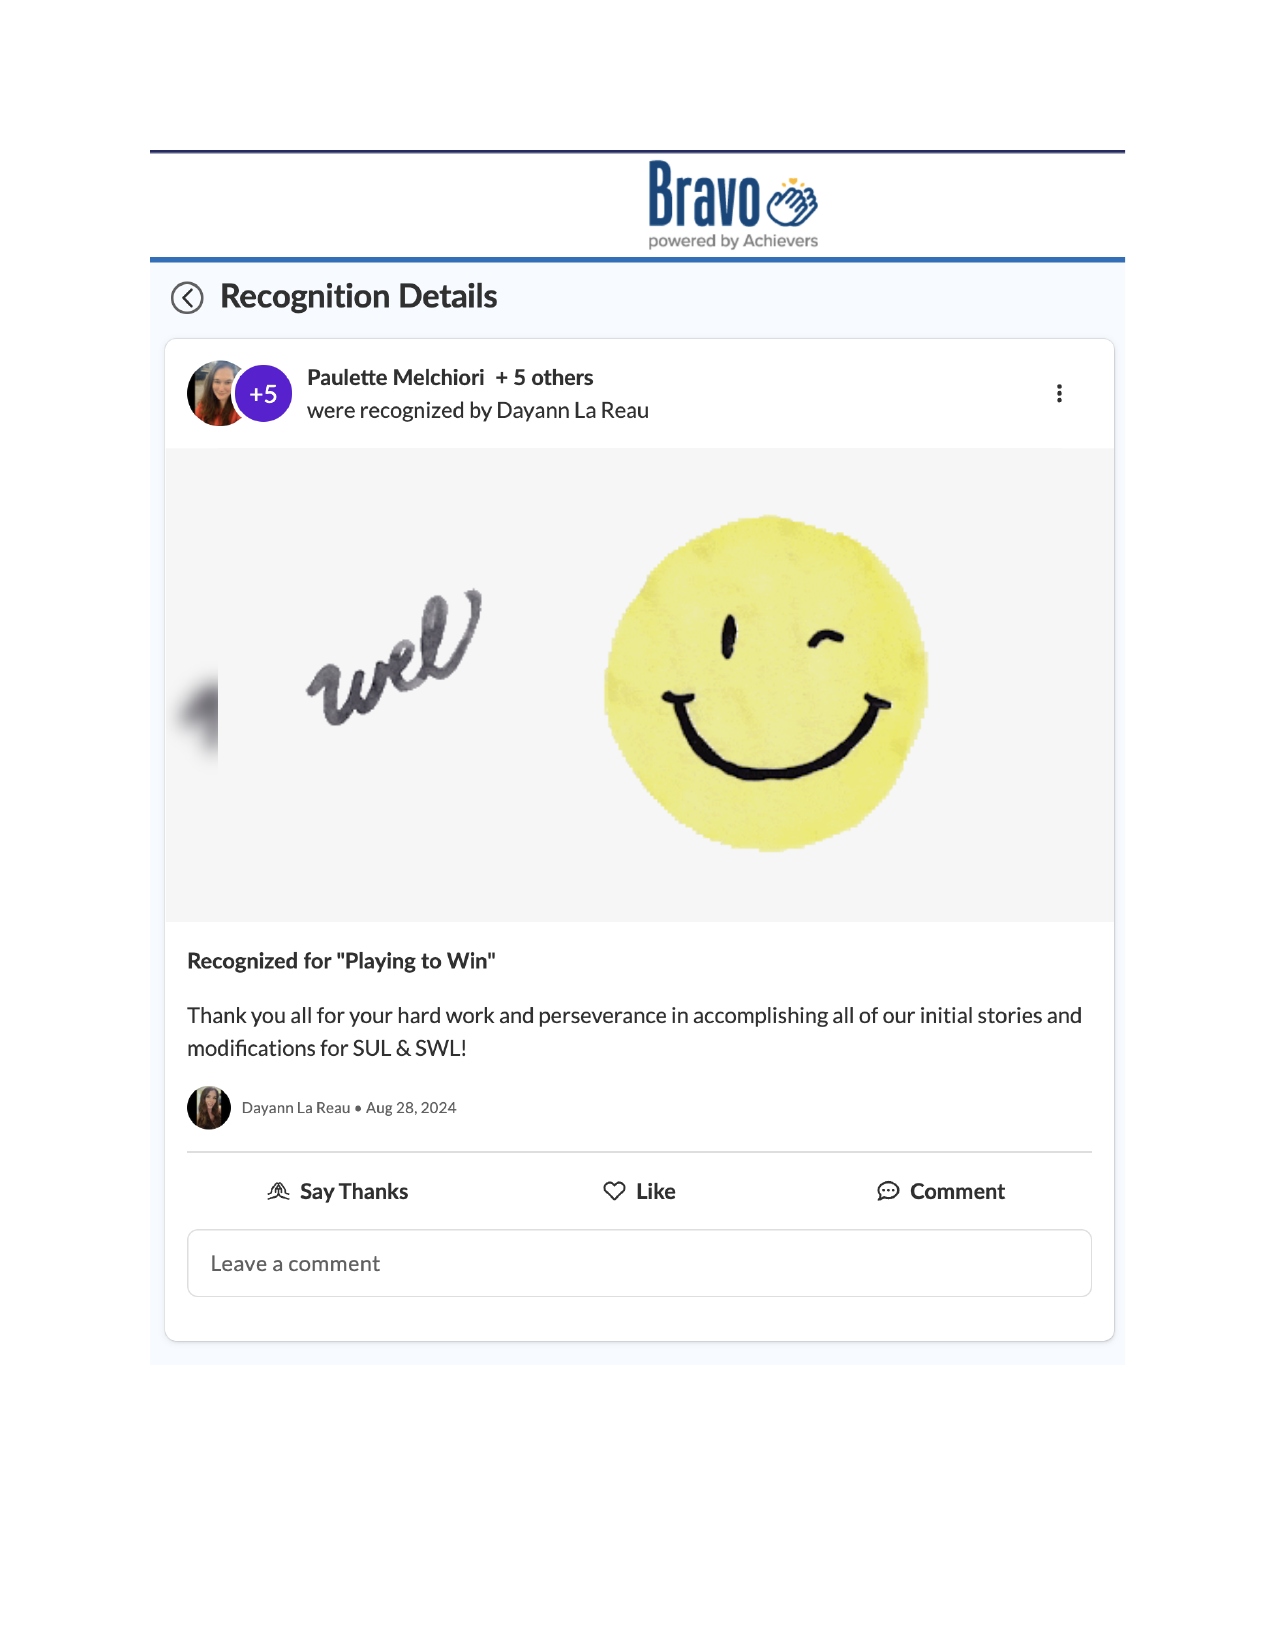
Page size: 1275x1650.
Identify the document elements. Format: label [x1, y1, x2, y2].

picture [150, 150, 1125, 1365]
